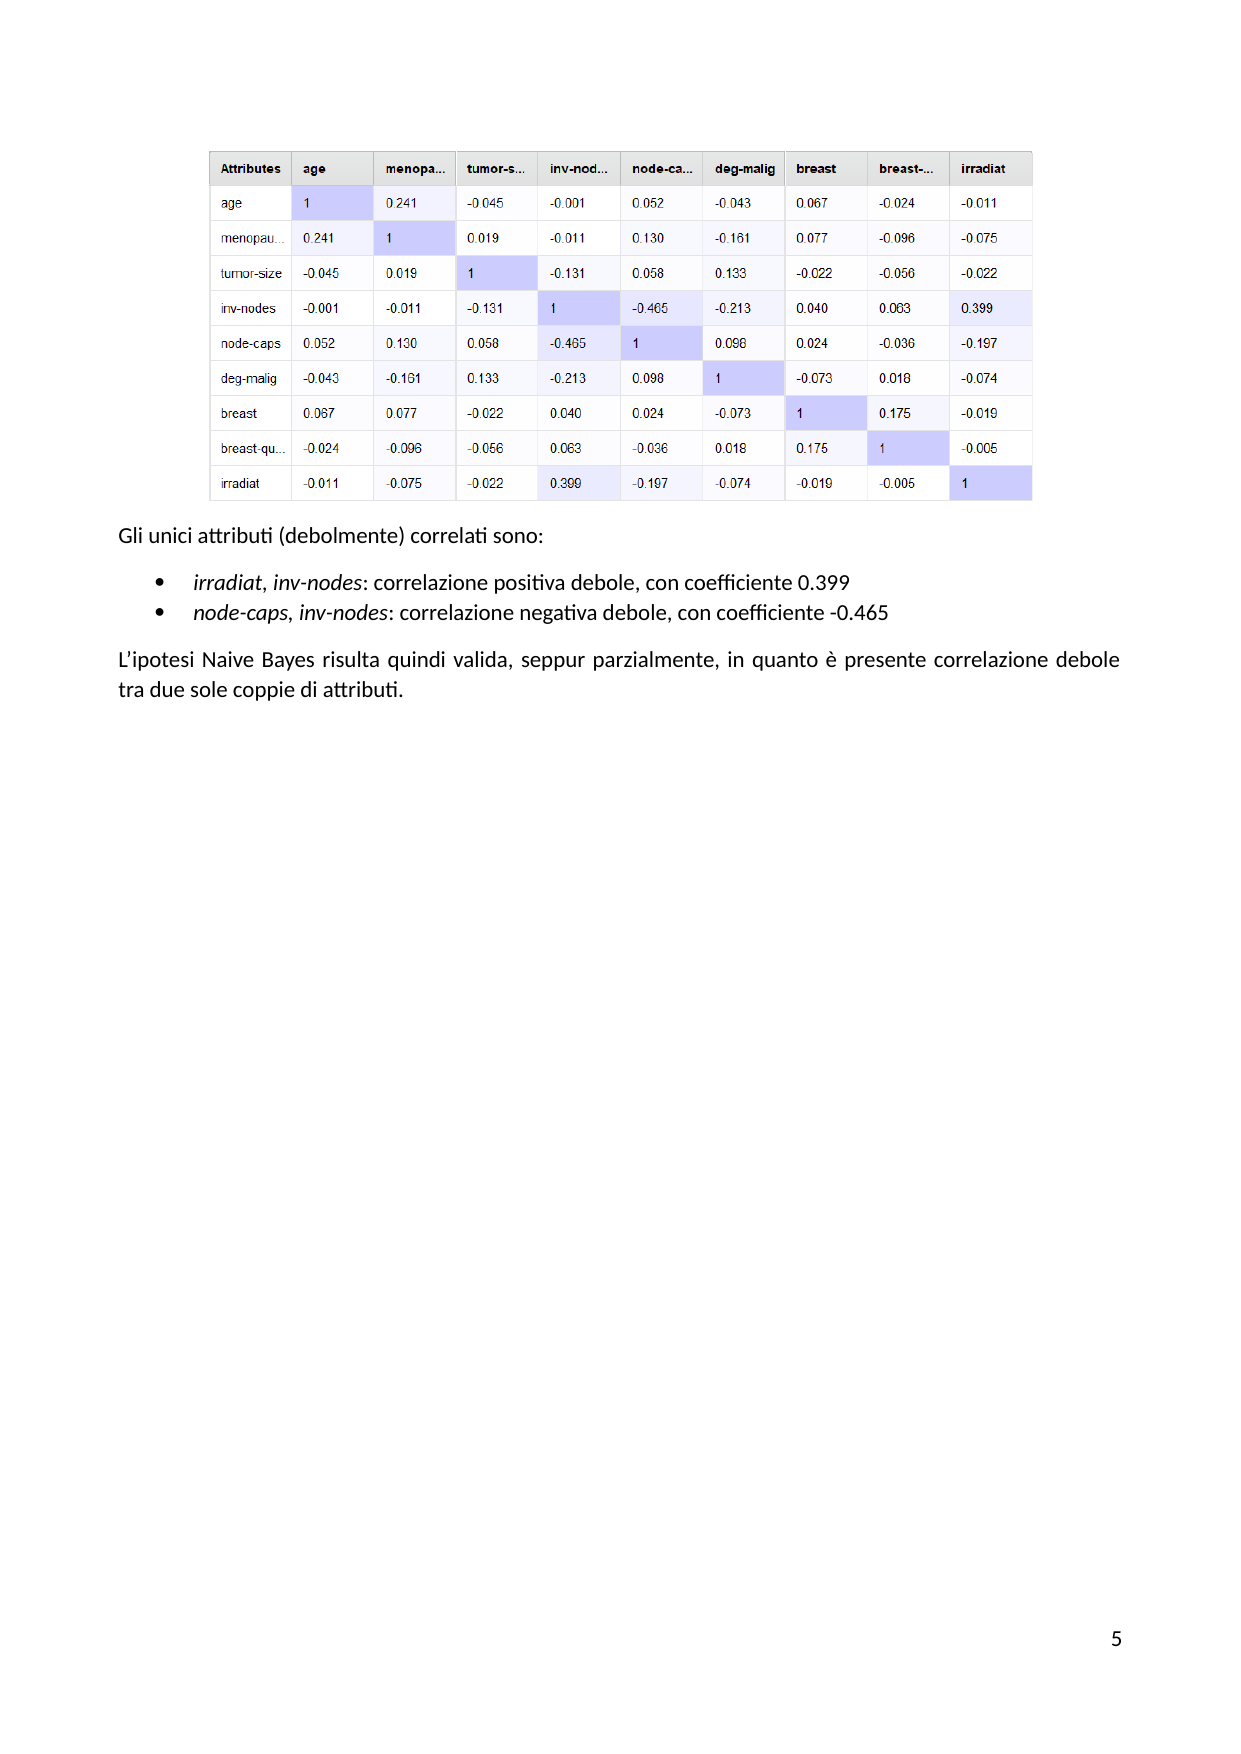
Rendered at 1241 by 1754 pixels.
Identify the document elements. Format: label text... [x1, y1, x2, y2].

text L’ipotesi Naive Bayes risulta quindi valida, seppur parzialmente, in quanto è presente correlazione debole tra due sole coppie di attributi. [118, 645, 1122, 703]
list node-caps, inv-nodes: correlazione negativa debole, con coefficiente -0.465 [156, 598, 1122, 626]
list irradiat, inv-nodes: correlazione positiva debole, con coefficiente 0.399 [156, 568, 1122, 596]
text Gli unici attributi (debolmente) correlati sono: [118, 521, 1122, 549]
picture [207, 147, 1034, 502]
